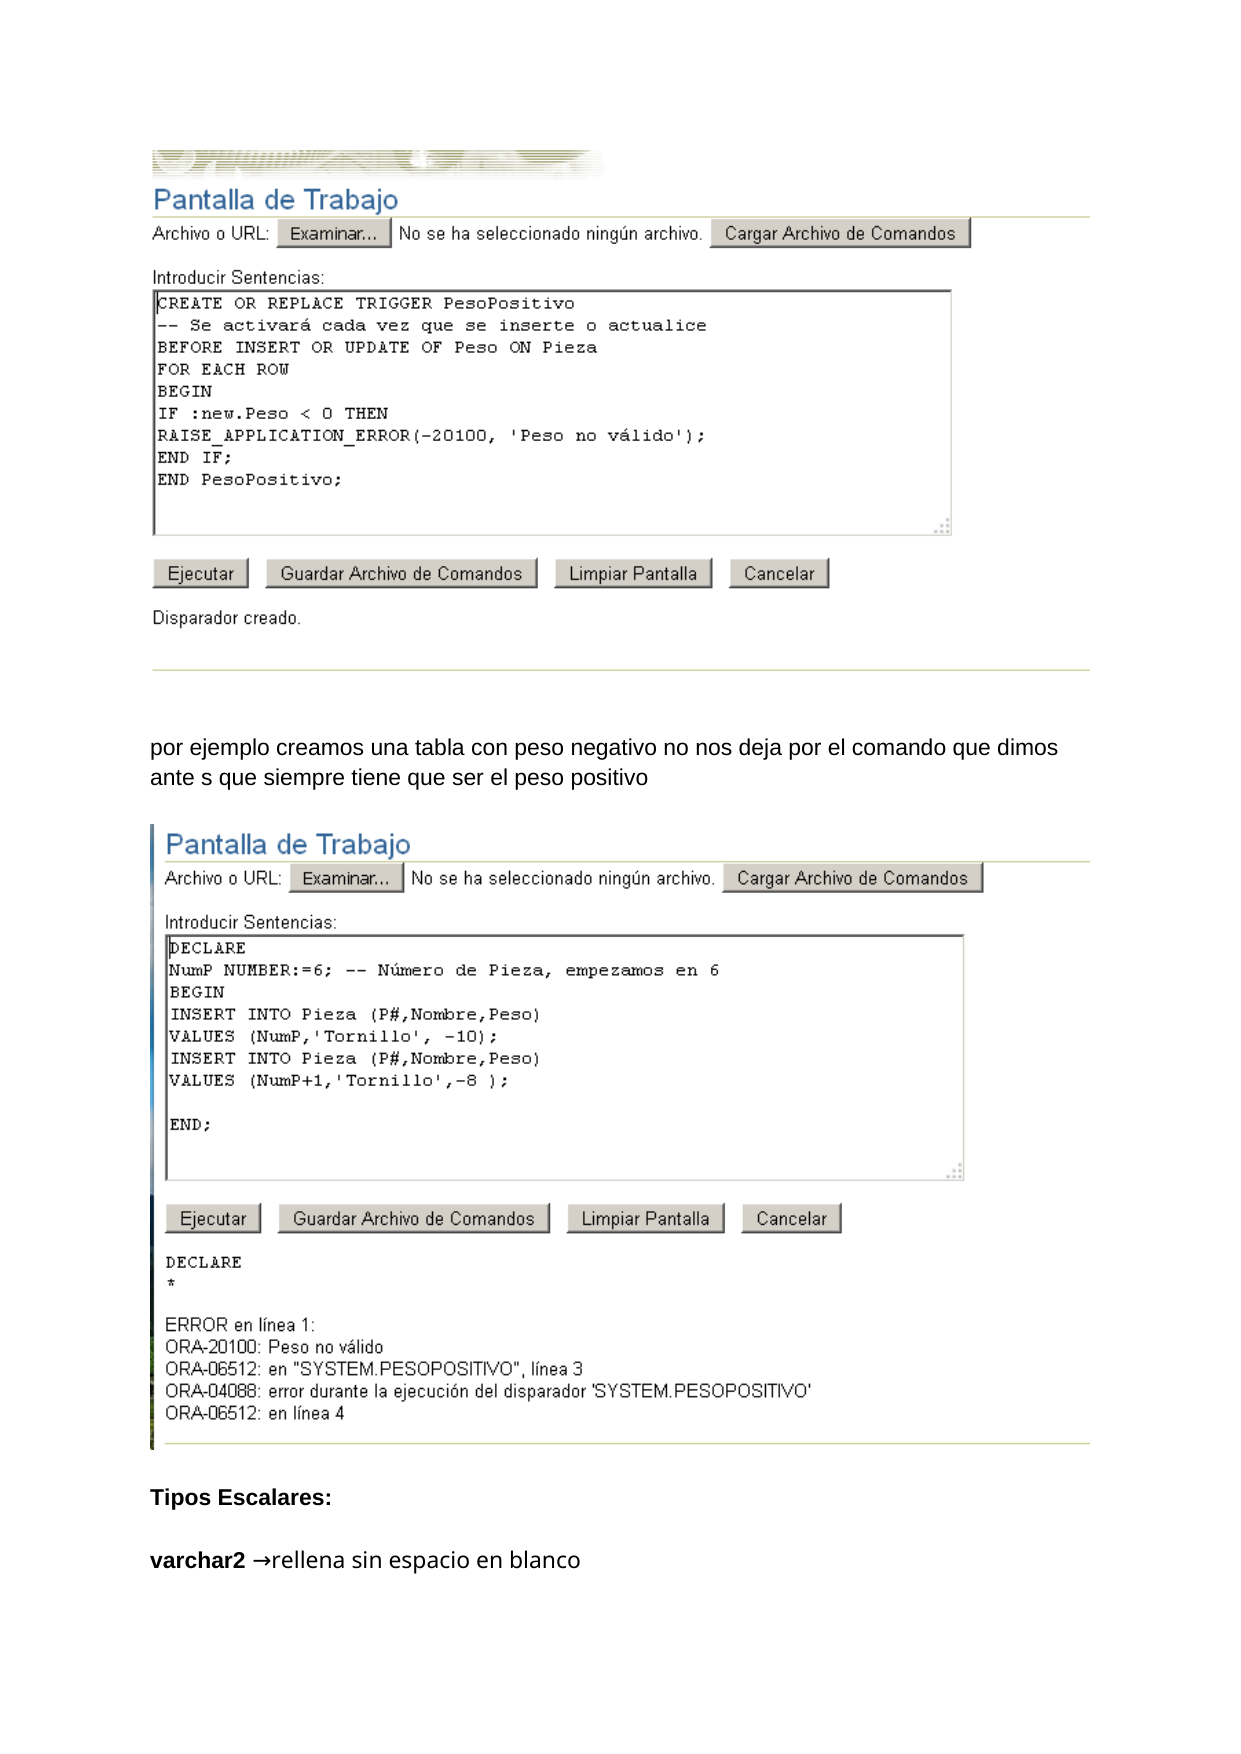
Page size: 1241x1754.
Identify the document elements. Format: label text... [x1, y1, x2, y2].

text por ejemplo creamos una tabla con peso negativo no nos deja por el comando que dimos ante s que siempre tiene que ser el peso positivo [150, 734, 1090, 791]
picture [150, 150, 1091, 700]
picture [150, 824, 1091, 1450]
text varchar2 →rellena sin espacio en blanco [150, 1544, 1090, 1575]
text Tipos Escalares: [150, 1484, 1090, 1510]
